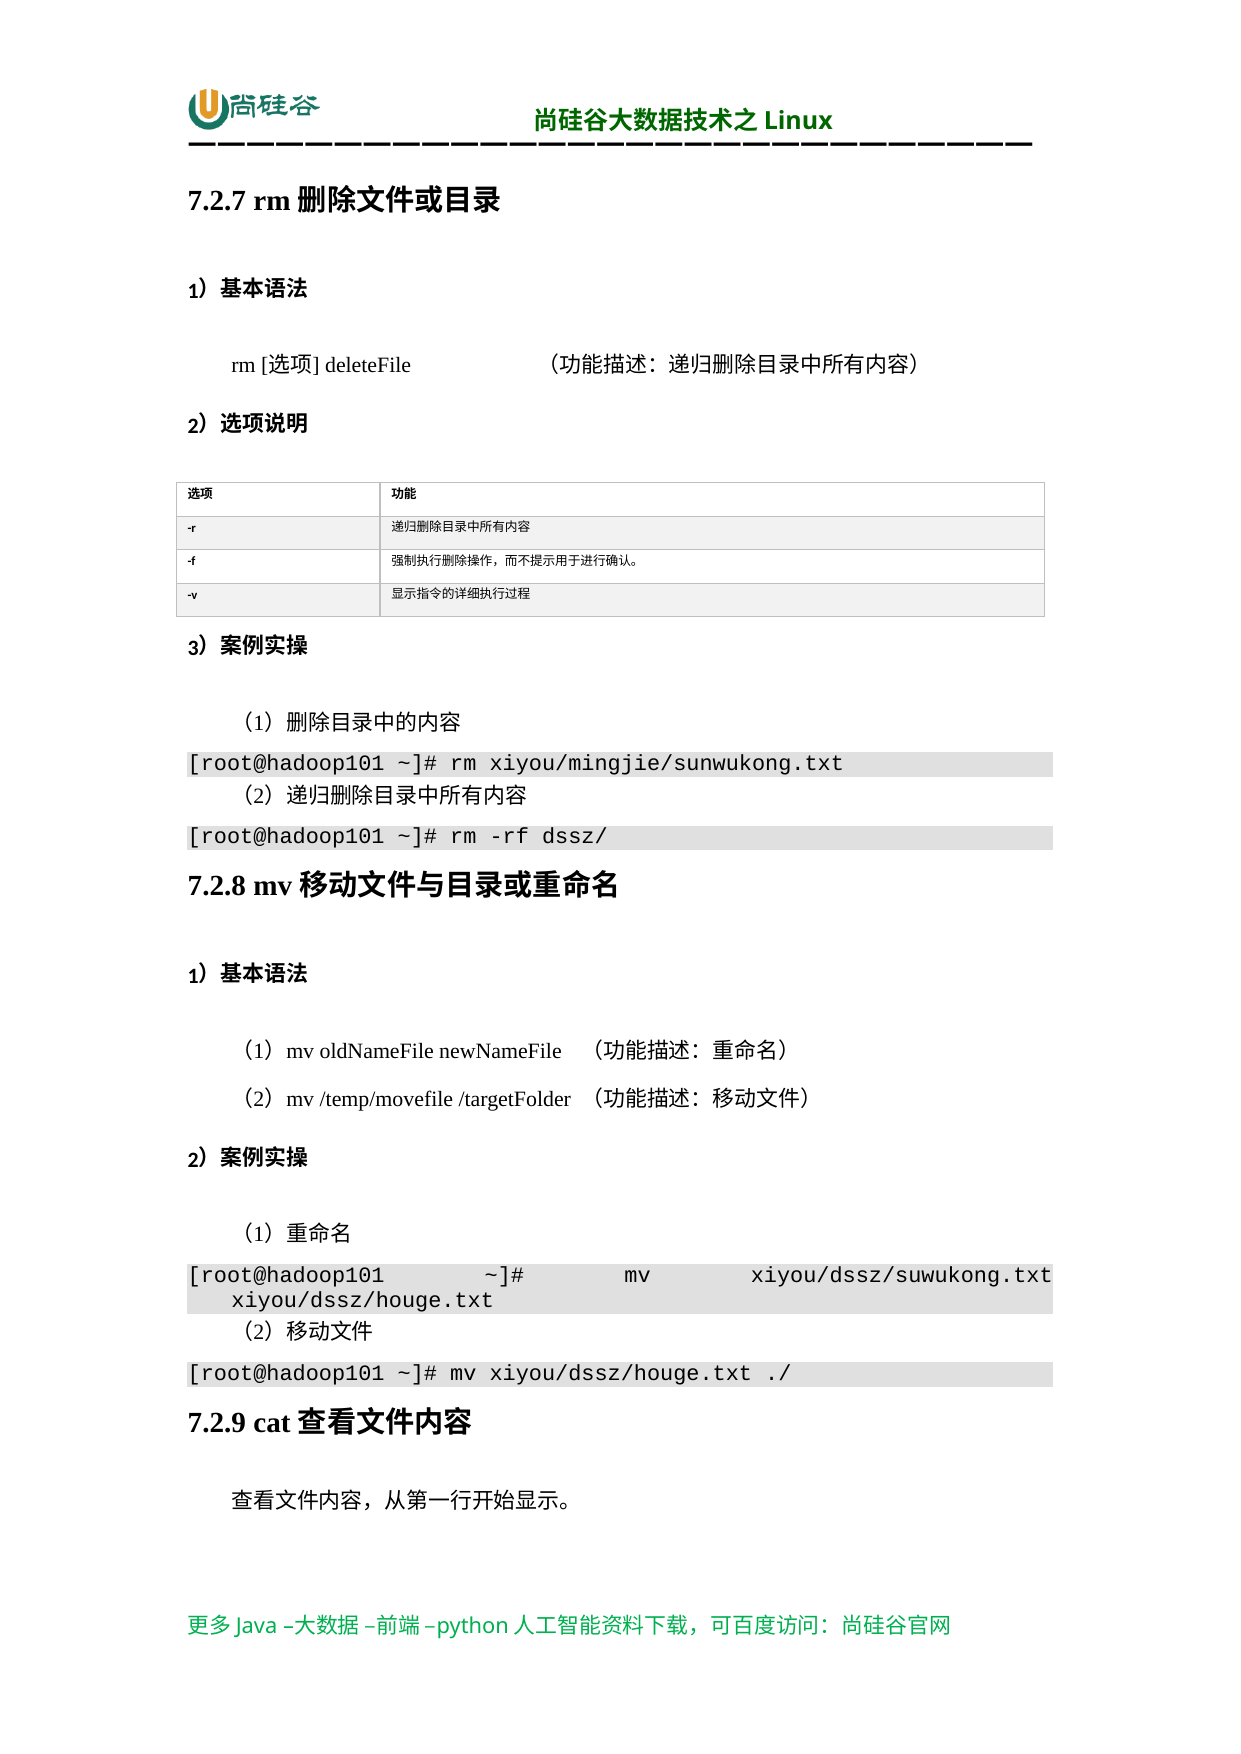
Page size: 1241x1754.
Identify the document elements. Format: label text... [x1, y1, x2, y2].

text 查看文件内容，从第一行开始显示。 [187, 1482, 1053, 1515]
text （2）移动文件 [187, 1314, 1053, 1346]
table_header 选项 [177, 483, 379, 516]
text 1）基本语法 [187, 260, 1053, 325]
text 3）案例实操 [187, 617, 1053, 682]
table_cell 强制执行删除操作，而不提示用于进行确认。 [381, 550, 1044, 583]
text （1）mv oldNameFile newNameFile （功能描述：重命名） [187, 1032, 1053, 1065]
text rm [选项] deleteFile （功能描述：递归删除目录中所有内容） [187, 347, 1053, 379]
subtitle 7.2.7 rm 删除文件或目录 [187, 165, 1053, 230]
subtitle 7.2.8 mv 移动文件与目录或重命名 [187, 850, 1053, 915]
table_cell 显示指令的详细执行过程 [381, 584, 1044, 616]
text （1）重命名 [187, 1216, 1053, 1248]
table_cell -v [177, 584, 379, 616]
text 2）选项说明 [187, 395, 1053, 460]
text [root@hadoop101 ~]# mv xiyou/dssz/suwukong.txt xiyou/dssz/houge.txt [187, 1264, 1053, 1314]
picture [187, 88, 320, 130]
table_cell 递归删除目录中所有内容 [381, 517, 1044, 549]
text （1）删除目录中的内容 [187, 704, 1053, 737]
text 2）案例实操 [187, 1129, 1053, 1194]
text 1）基本语法 [187, 946, 1053, 1011]
table_header 功能 [381, 483, 1044, 516]
text [root@hadoop101 ~]# rm -rf dssz/ [187, 826, 1053, 850]
text [root@hadoop101 ~]# rm xiyou/mingjie/sunwukong.txt [187, 752, 1053, 777]
subtitle 7.2.9 cat 查看文件内容 [187, 1387, 1053, 1452]
table_cell -f [177, 550, 379, 583]
text [root@hadoop101 ~]# mv xiyou/dssz/houge.txt ./ [187, 1362, 1053, 1387]
text （2）mv /temp/movefile /targetFolder （功能描述：移动文件） [187, 1081, 1053, 1113]
table_cell -r [177, 517, 379, 549]
text （2）递归删除目录中所有内容 [187, 777, 1053, 810]
